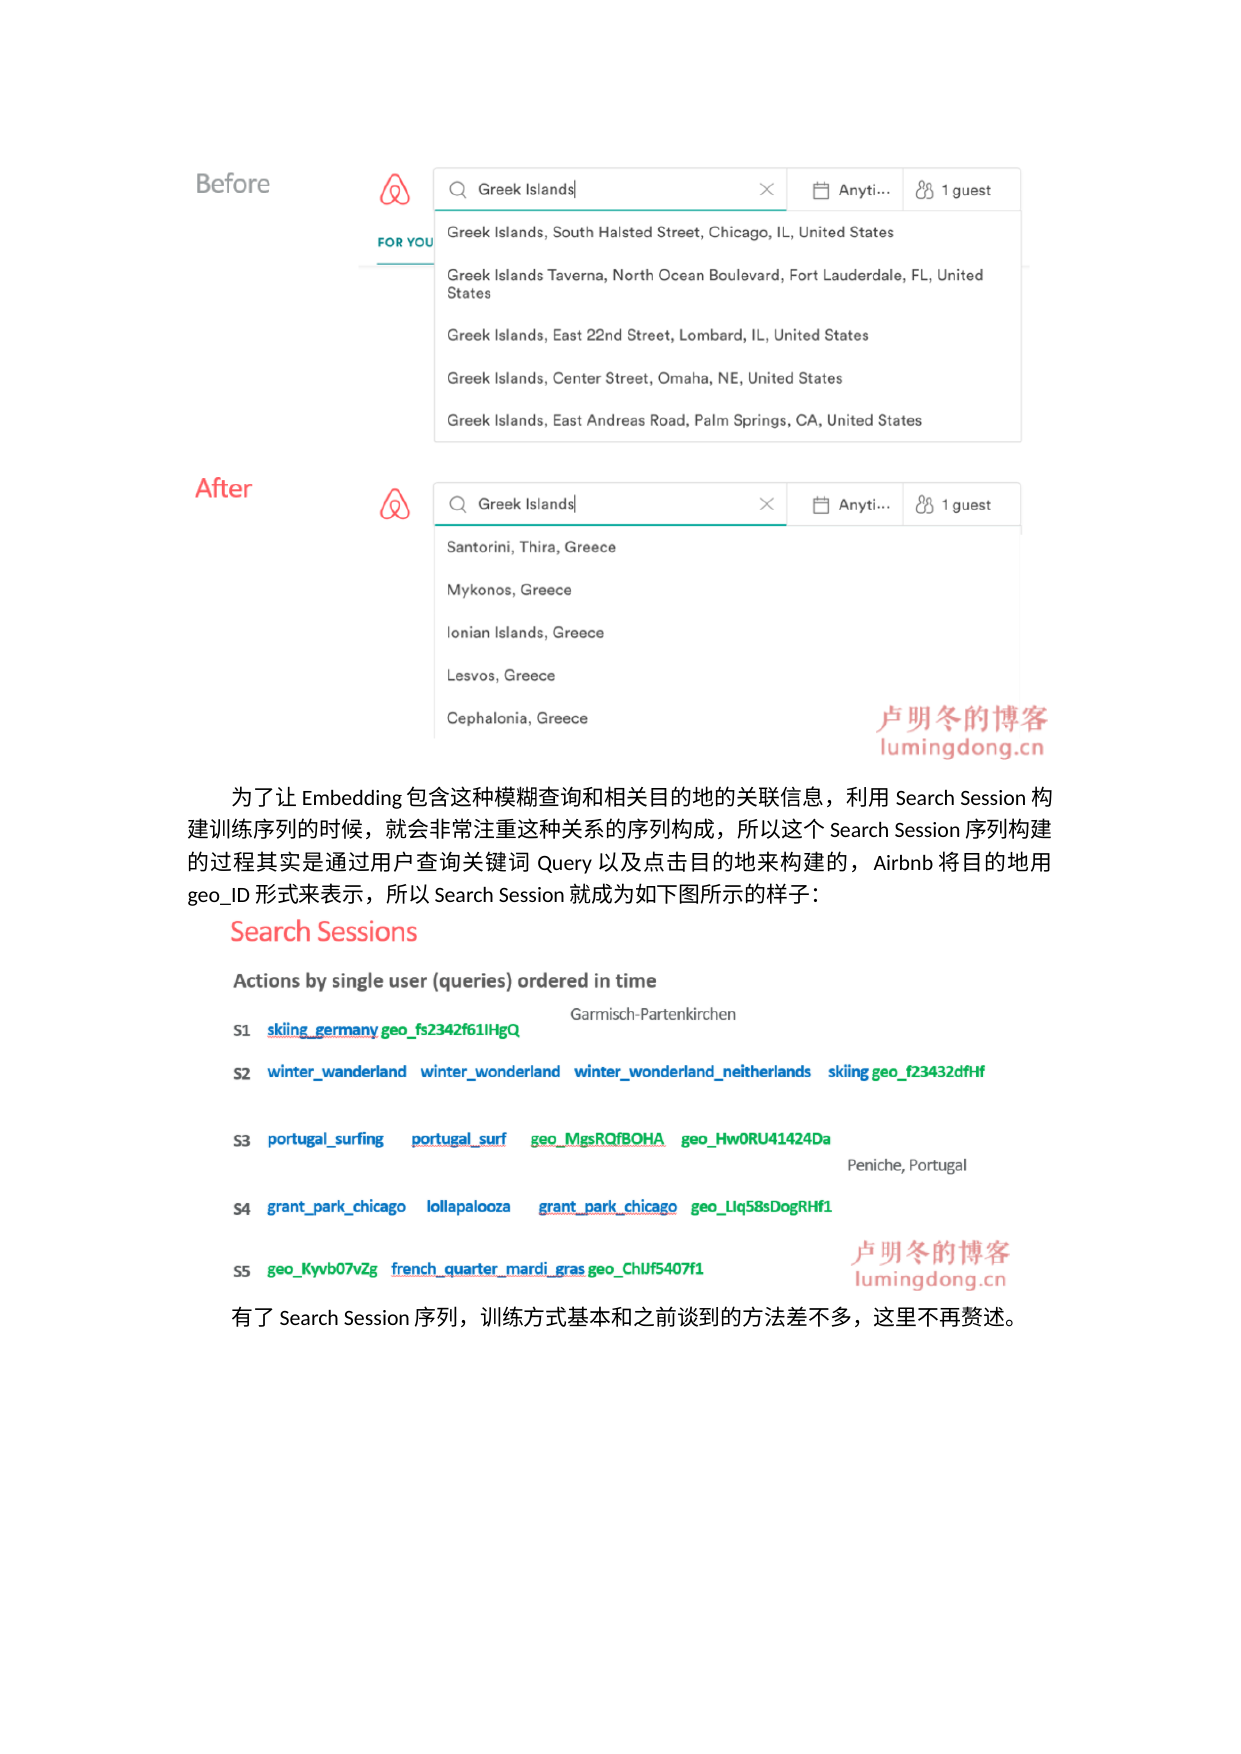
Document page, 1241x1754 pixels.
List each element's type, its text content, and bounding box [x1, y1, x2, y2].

text 有了Search Session序列，训练方式基本和之前谈到的方法差不多，这里不再赘述。 [187, 1299, 1053, 1332]
text 为了让Embedding包含这种模糊查询和相关目的地的关联信息，利用Search Session构建训练序列的时候，就会非常注重这种关系的序列构成，所以这个Search Session序列构建的过程其实是通过用户查询关键词Query以及点击目的地来构建的，Airbnb将目的地用geo_ID 形式来表示，所以Search Session就成为如下图所示的样子： [187, 779, 1053, 909]
picture [187, 162, 1053, 767]
picture [223, 909, 1017, 1295]
